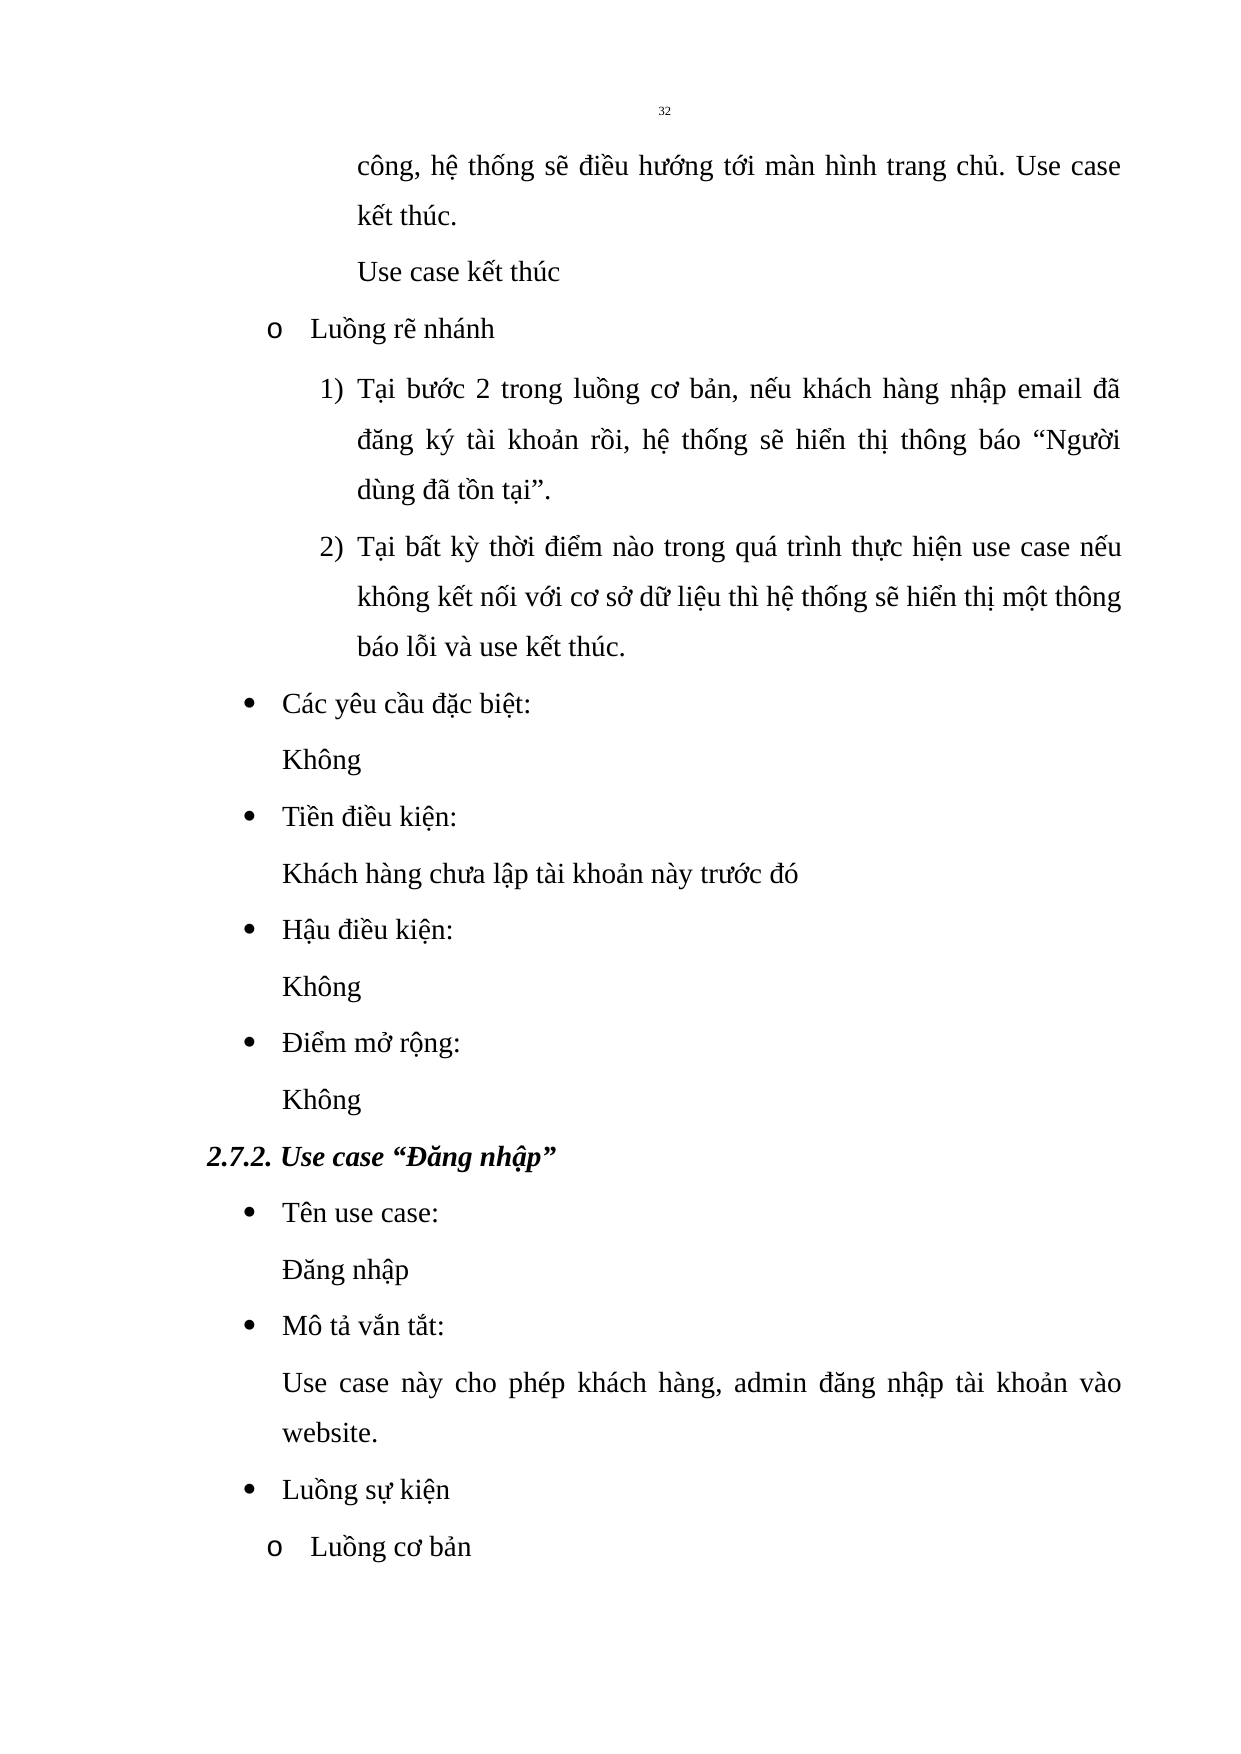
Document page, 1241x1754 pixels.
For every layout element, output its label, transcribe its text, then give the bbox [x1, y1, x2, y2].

list Không [282, 1082, 1122, 1116]
list Đăng nhập [282, 1252, 1122, 1286]
list Không [282, 742, 1122, 776]
list Luồng rẽ nhánh [266, 311, 1122, 347]
list Hậu điều kiện: [244, 912, 1122, 946]
list Khách hàng chưa lập tài khoản này trước đó [282, 856, 1122, 889]
list Mô tả vắn tắt: [244, 1308, 1122, 1342]
list Các yêu cầu đặc biệt: [244, 686, 1122, 719]
list Tại bất kỳ thời điểm nào trong quá trình thực hiện use case nếu không kết nối với cơ sở dữ liệu thì hệ thống sẽ hiển thị một thông báo lỗi và use kết thúc. [319, 529, 1122, 663]
list Luồng cơ bản [266, 1529, 1122, 1565]
list Use case này cho phép khách hàng, admin đăng nhập tài khoản vào website. [282, 1365, 1122, 1449]
text Use case kết thúc [357, 254, 1122, 288]
list Tiền điều kiện: [244, 799, 1122, 833]
list Tại bước 2 trong luồng cơ bản, nếu khách hàng nhập email đã đăng ký tài khoản rồi, hệ thống sẽ hiển thị thông báo “Người dùng đã tồn tại”. [319, 371, 1122, 506]
list Luồng sự kiện [244, 1472, 1122, 1506]
list Không [282, 969, 1122, 1002]
subtitle 2.7.2. Use case “Đăng nhập” [207, 1139, 1122, 1172]
list Điểm mở rộng: [244, 1026, 1122, 1059]
list Tên use case: [244, 1195, 1122, 1229]
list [319, 148, 1122, 232]
